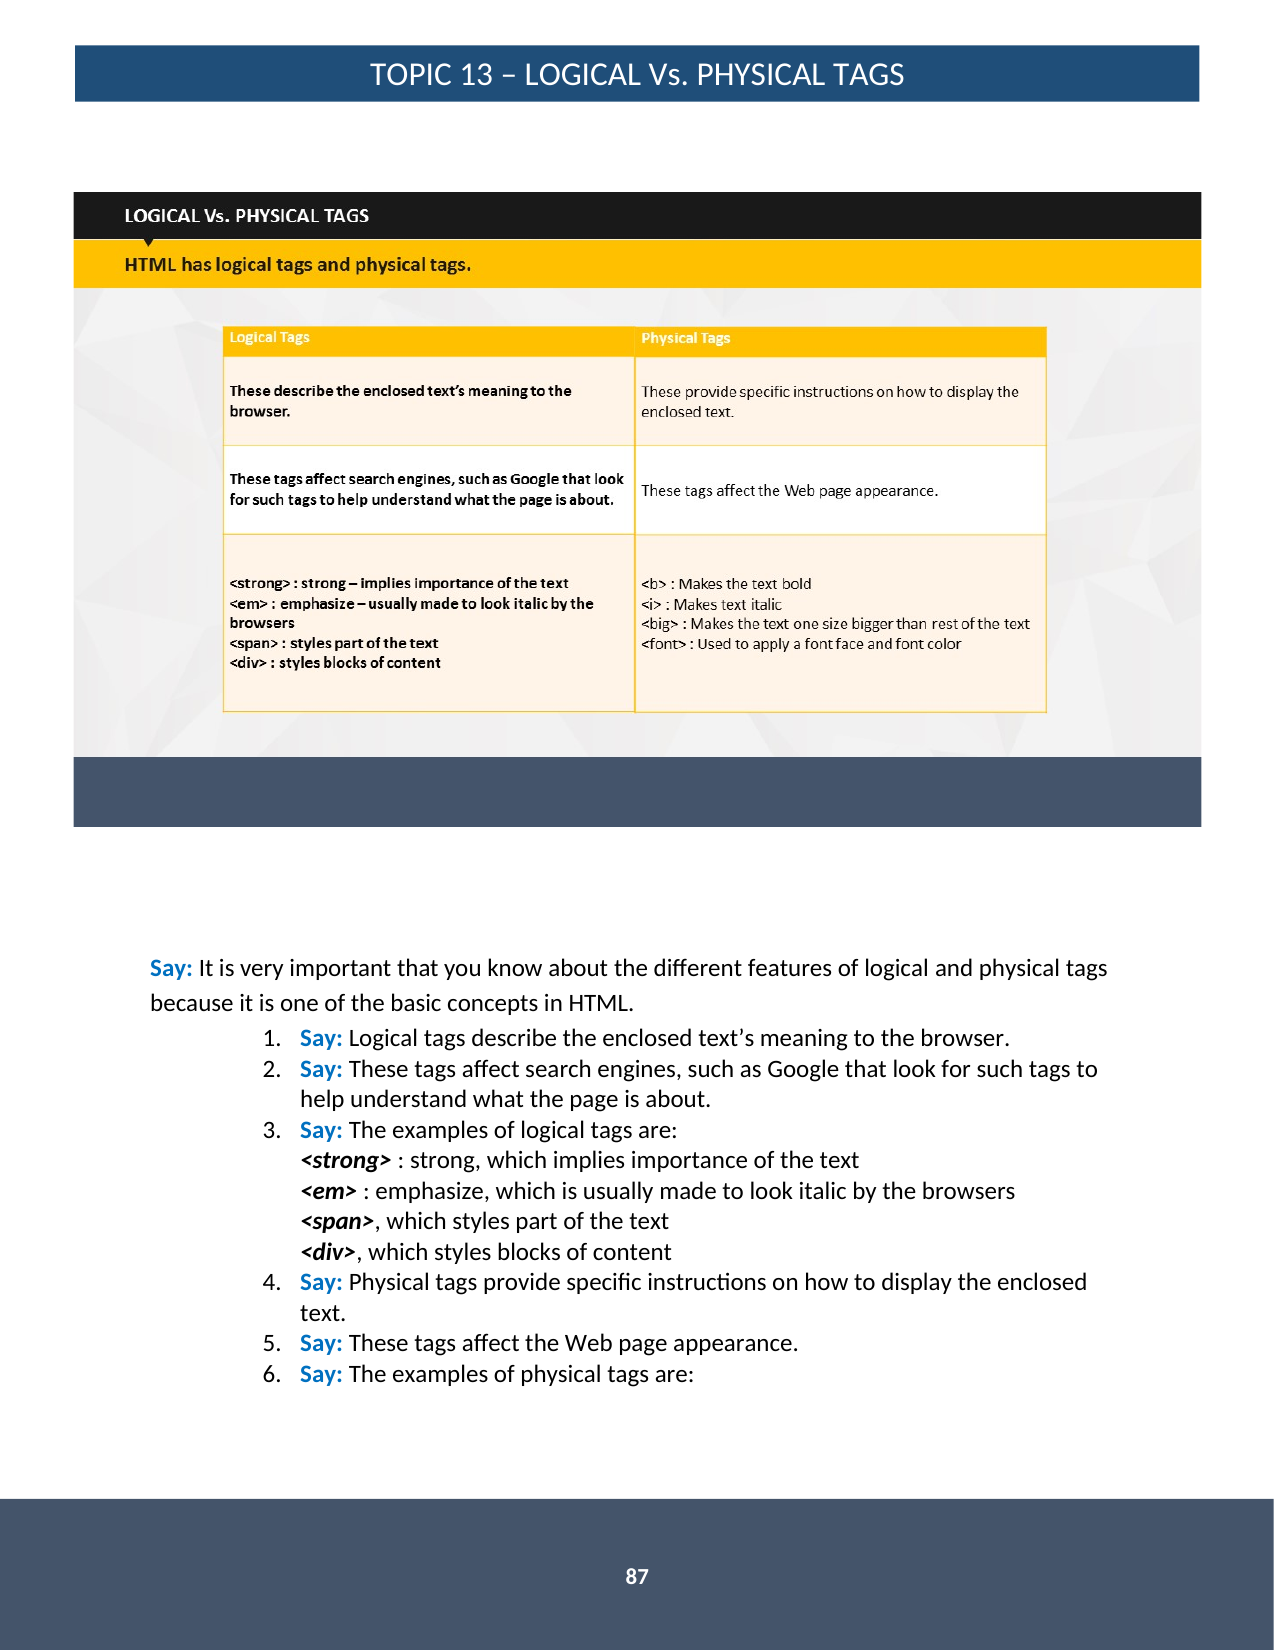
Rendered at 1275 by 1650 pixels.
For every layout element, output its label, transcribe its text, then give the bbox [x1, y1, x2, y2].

list Say: Logical tags describe the enclosed text’s meaning to the browser. [262, 1022, 1125, 1053]
list Say: The examples of physical tags are: [262, 1358, 1125, 1388]
list <span>, which styles part of the text [300, 1205, 1125, 1236]
text Say: It is very important that you know about the different features of logical and physical tags because it is one of the basic concepts in HTML. [150, 952, 1125, 1018]
picture [73, 192, 1202, 827]
list Say: These tags affect search engines, such as Google that look for such tags to help understand what the page is about. [262, 1053, 1125, 1114]
list Say: Physical tags provide specific instructions on how to display the enclosed text. [262, 1266, 1125, 1327]
list Say: These tags affect the Web page appearance. [262, 1327, 1125, 1358]
list <div>, which styles blocks of content [300, 1236, 1125, 1266]
list <em> : emphasize, which is usually made to look italic by the browsers [300, 1175, 1125, 1205]
list <strong> : strong, which implies importance of the text [300, 1144, 1125, 1175]
list Say: The examples of logical tags are: [262, 1114, 1125, 1144]
